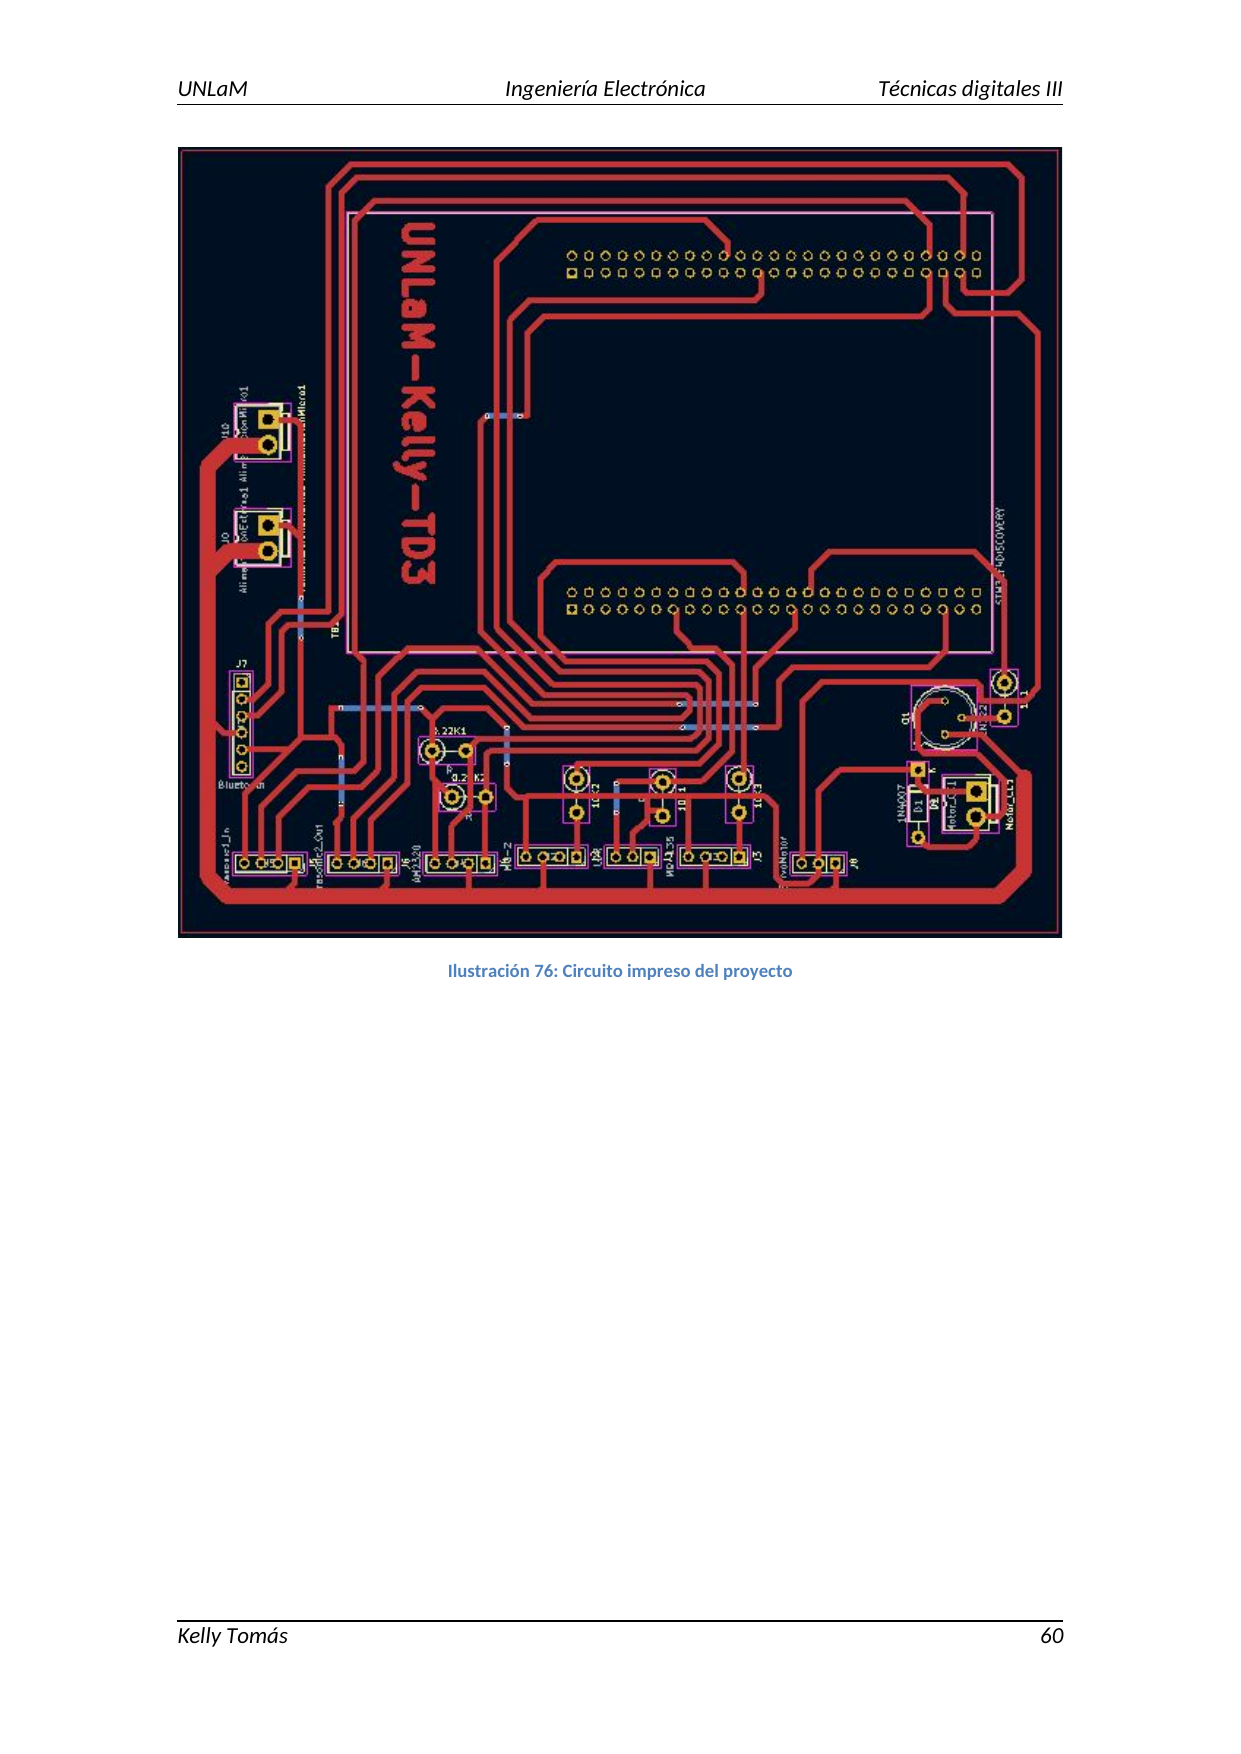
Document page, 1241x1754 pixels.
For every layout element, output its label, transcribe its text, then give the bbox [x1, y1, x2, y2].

picture [178, 147, 1063, 938]
